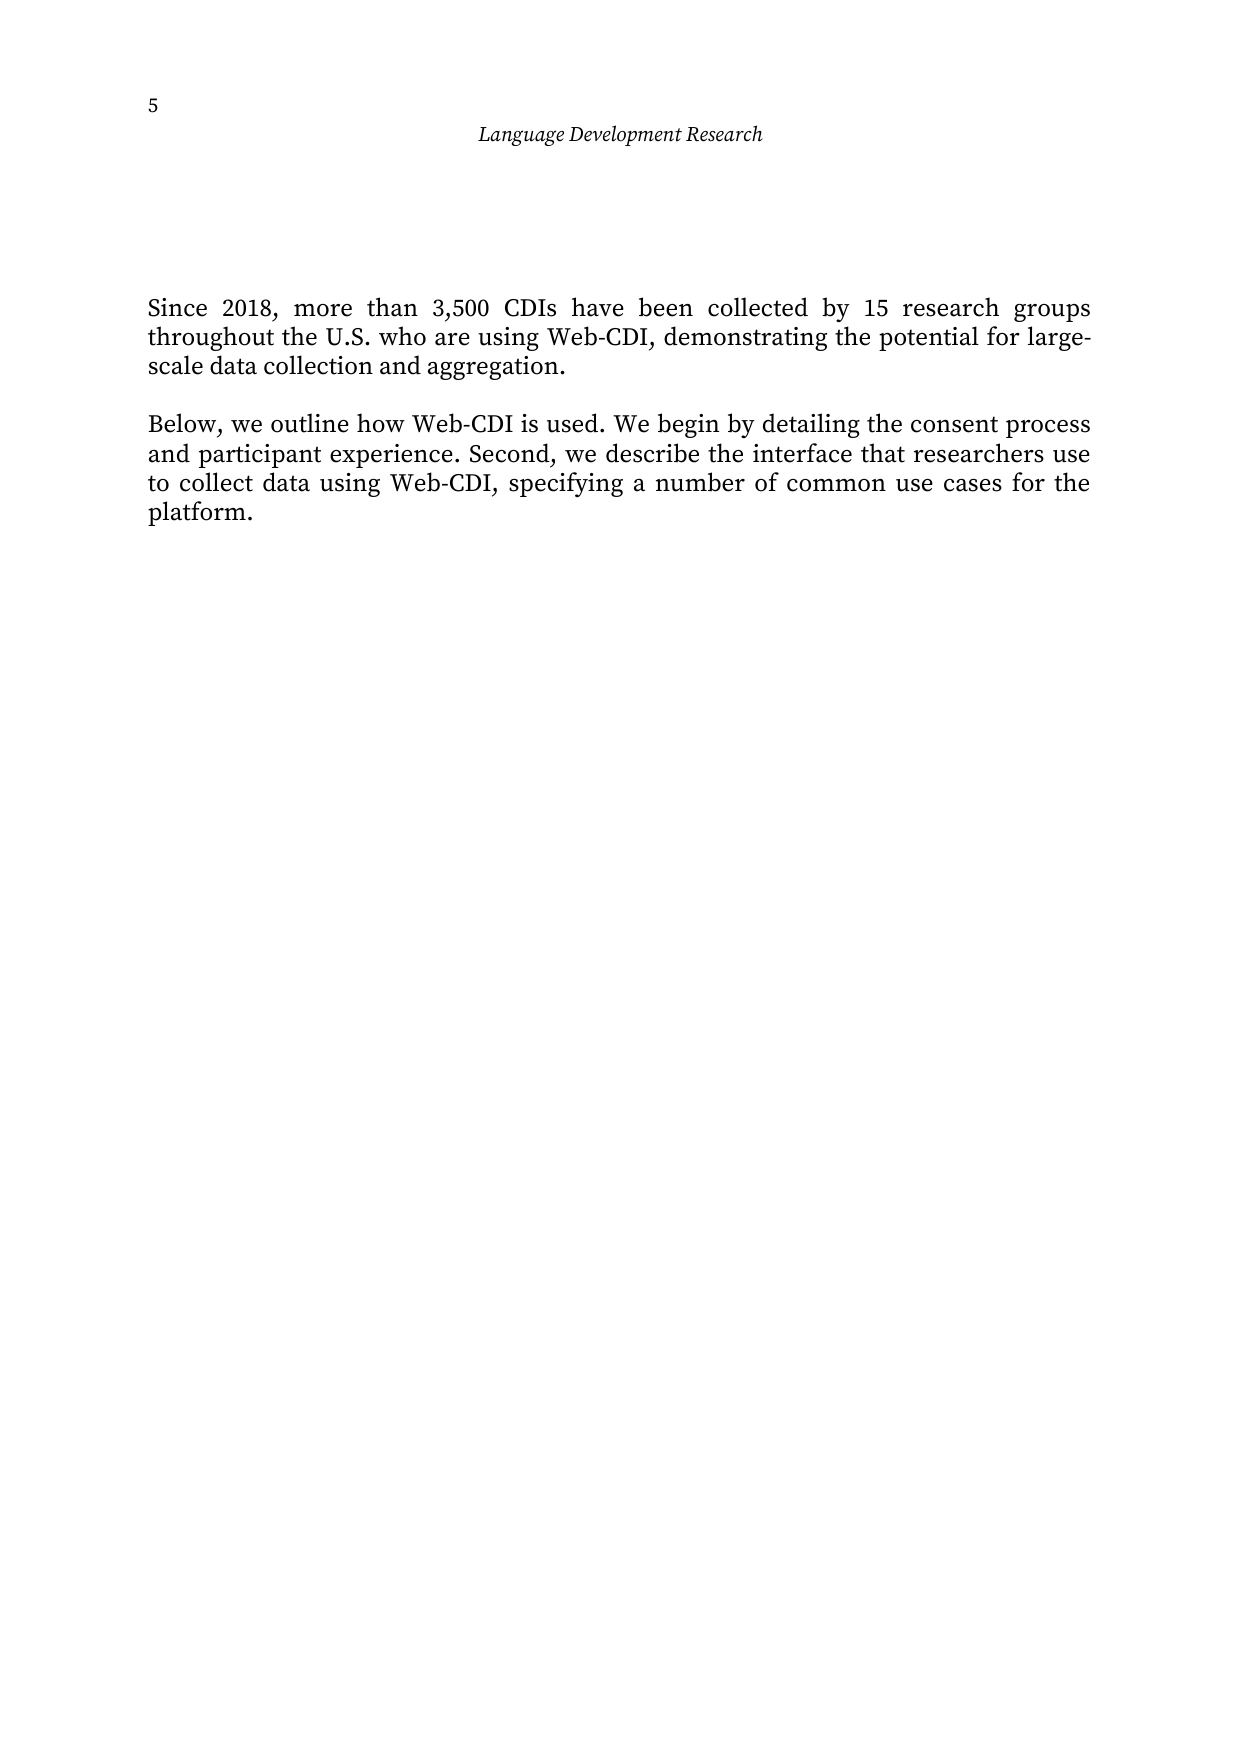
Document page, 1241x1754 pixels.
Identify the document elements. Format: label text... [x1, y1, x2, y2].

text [148, 293, 1092, 380]
text Below, we outline how Web-CDI is used. We begin by detailing the consent process and participant experience. Second, we describe the interface that researchers use to collect data using Web-CDI, specifying a number of common use cases for the platform. [148, 409, 1092, 526]
